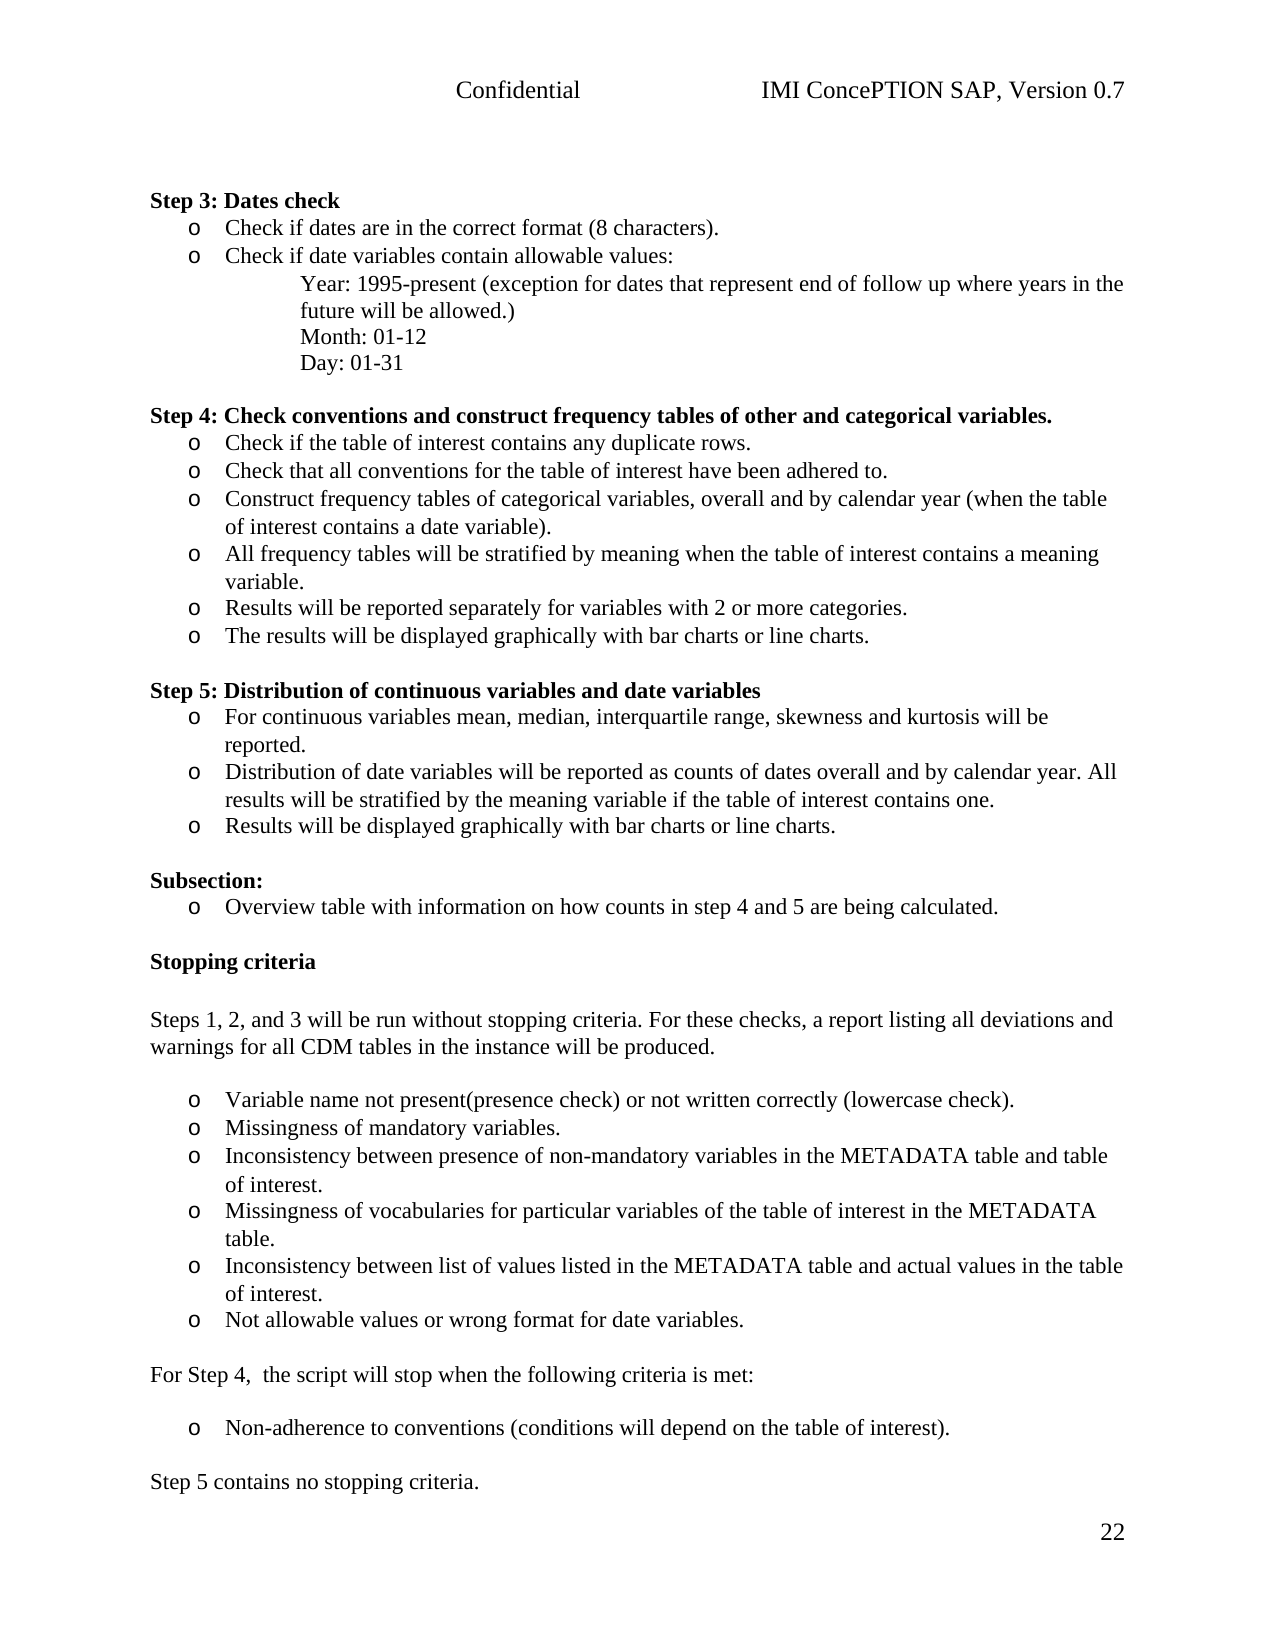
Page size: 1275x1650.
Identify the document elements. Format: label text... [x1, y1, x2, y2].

text Day: 01-31 [300, 349, 1125, 376]
text Year: 1995-present (exception for dates that represent end of follow up where years in the future will be allowed.) [300, 270, 1125, 323]
list Results will be displayed graphically with bar charts or line charts. [187, 812, 1125, 841]
list Check if dates are in the correct format (8 characters). [187, 214, 1125, 242]
text Step 3: Dates check [150, 188, 1125, 214]
list Distribution of date variables will be reported as counts of dates overall and by calendar year. All results will be stratified by the meaning variable if the table of interest contains one. [187, 758, 1125, 812]
list All frequency tables will be stratified by meaning when the table of interest contains a meaning variable. [187, 539, 1125, 594]
text Subsection: [150, 867, 1125, 893]
list Check that all conventions for the table of interest have been adhered to. [187, 457, 1125, 485]
list Check if the table of interest contains any duplicate rows. [187, 428, 1125, 457]
list Overview table with information on how counts in step 4 and 5 are being calculated. [187, 893, 1125, 922]
list Inconsistency between presence of non-mandatory variables in the METADATA table and table of interest. [187, 1142, 1125, 1197]
list Not allowable values or wrong format for date variables. [187, 1306, 1125, 1334]
list Variable name not present(presence check) or not written correctly (lowercase check). [187, 1086, 1125, 1114]
list Inconsistency between list of values listed in the METADATA table and actual values in the table of interest. [187, 1252, 1125, 1306]
text Step 5: Distribution of continuous variables and date variables [150, 677, 1125, 703]
list Results will be reported separately for variables with 2 or more categories. [187, 594, 1125, 622]
list Non-adherence to conventions (conditions will depend on the table of interest). [187, 1413, 1125, 1442]
list The results will be displayed graphically with bar charts or line charts. [187, 622, 1125, 651]
list Check if date variables contain allowable values: [187, 242, 1125, 270]
text Step 4: Check conventions and construct frequency tables of other and categorical variables. [150, 402, 1125, 428]
list Missingness of mandatory variables. [187, 1114, 1125, 1142]
list Construct frequency tables of categorical variables, overall and by calendar year (when the table of interest contains a date variable). [187, 485, 1125, 539]
list For continuous variables mean, median, interquartile range, skewness and kurtosis will be reported. [187, 703, 1125, 758]
list Missingness of vocabularies for particular variables of the table of interest in the METADATA table. [187, 1197, 1125, 1252]
text Stopping criteria [150, 948, 1125, 974]
text Month: 01-12 [300, 323, 1125, 349]
text Step 5 contains no stopping criteria. [150, 1468, 1125, 1494]
text For Step 4, the script will stop when the following criteria is met: [150, 1361, 1125, 1387]
text Steps 1, 2, and 3 will be run without stopping criteria. For these checks, a report listing all deviations and warnings for all CDM tables in the instance will be produced. [150, 1004, 1125, 1060]
